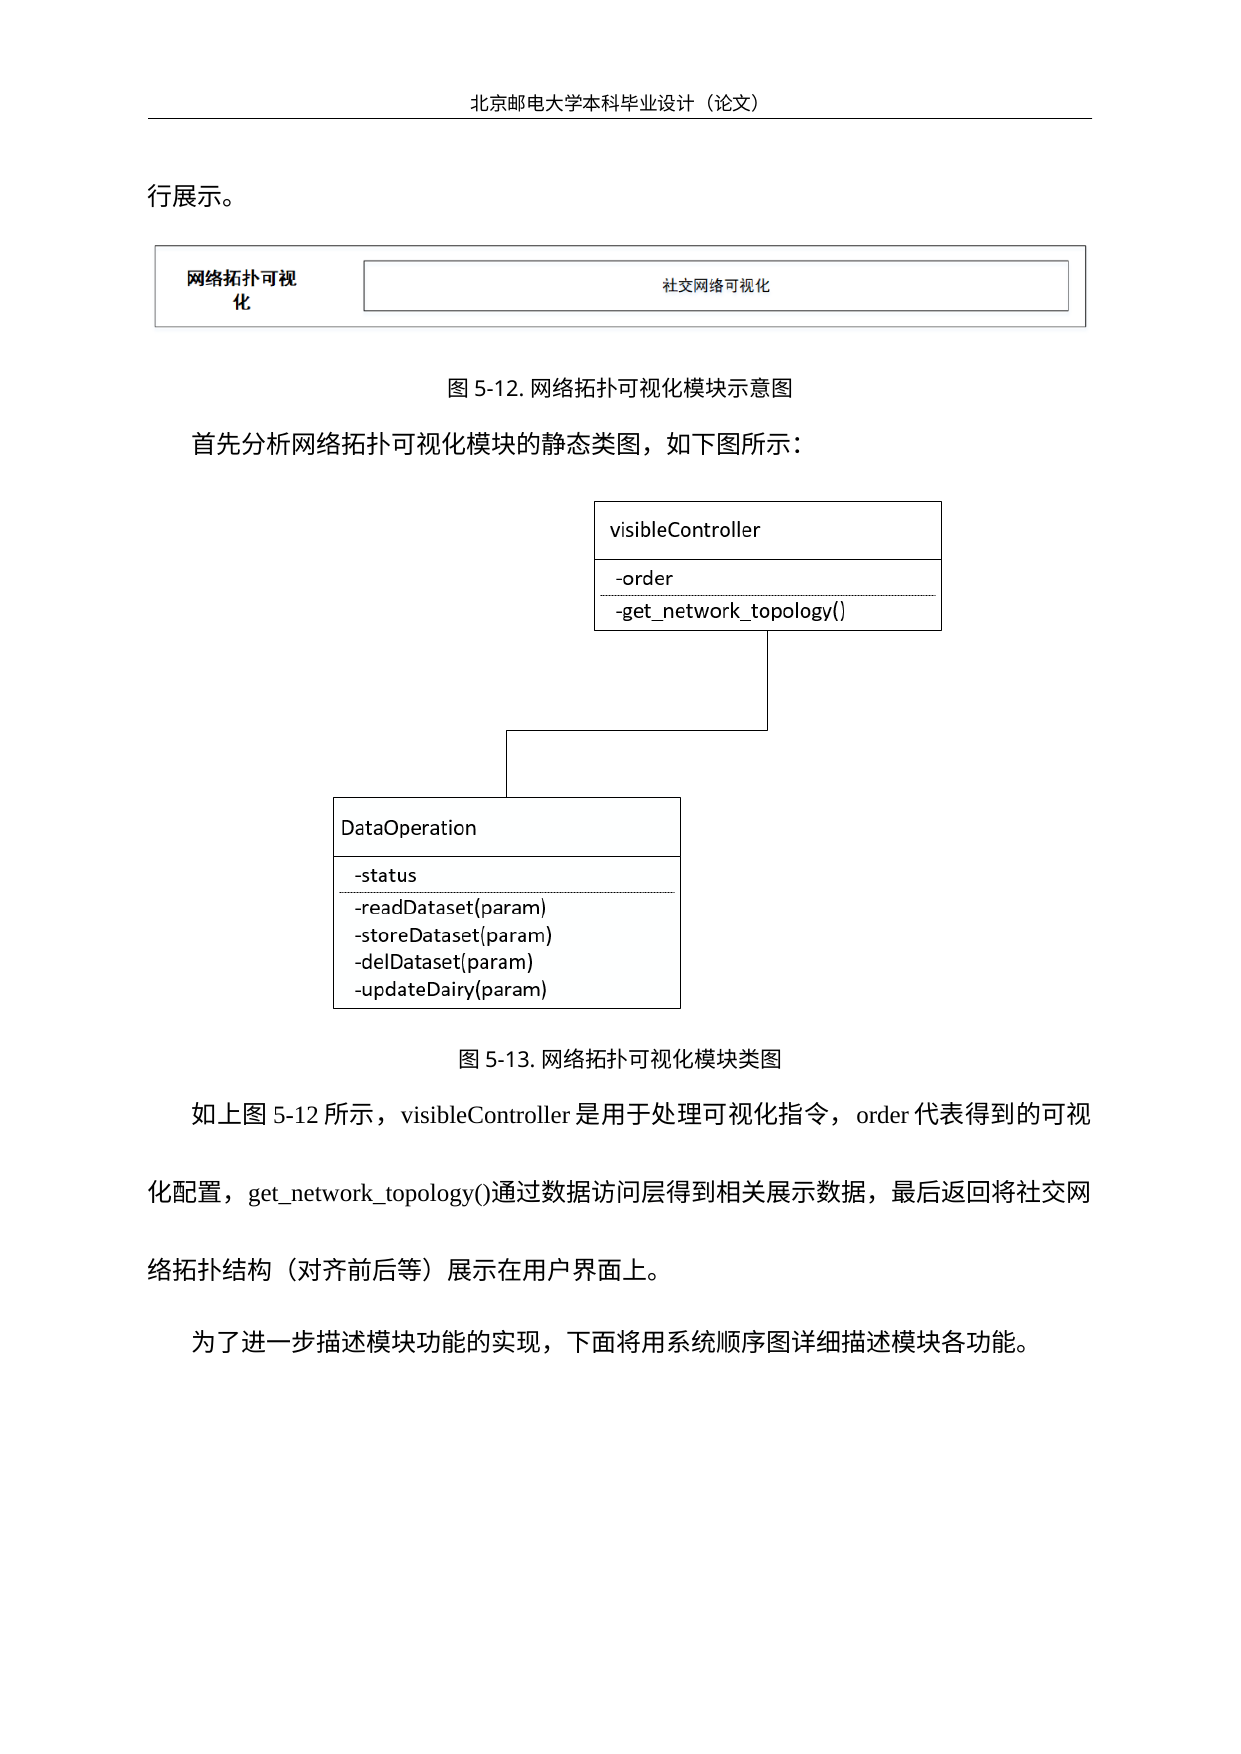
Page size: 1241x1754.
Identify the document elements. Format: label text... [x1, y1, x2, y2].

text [148, 162, 1092, 227]
picture [147, 234, 1093, 335]
text 图5-12. 网络拓扑可视化模块示意图 [148, 371, 1092, 403]
text 如上图5-12所示，visibleController是用于处理可视化指令，order代表得到的可视化配置，get_network_topology()通过数据访问层得到相关展示数据，最后返回将社交网络拓扑结构（对齐前后等）展示在用户界面上。 [148, 1080, 1092, 1301]
picture [331, 482, 953, 1023]
text 图5-13. 网络拓扑可视化模块类图 [148, 1041, 1092, 1074]
text 首先分析网络拓扑可视化模块的静态类图，如下图所示： [148, 410, 1092, 475]
text 为了进一步描述模块功能的实现，下面将用系统顺序图详细描述模块各功能。 [148, 1308, 1092, 1373]
